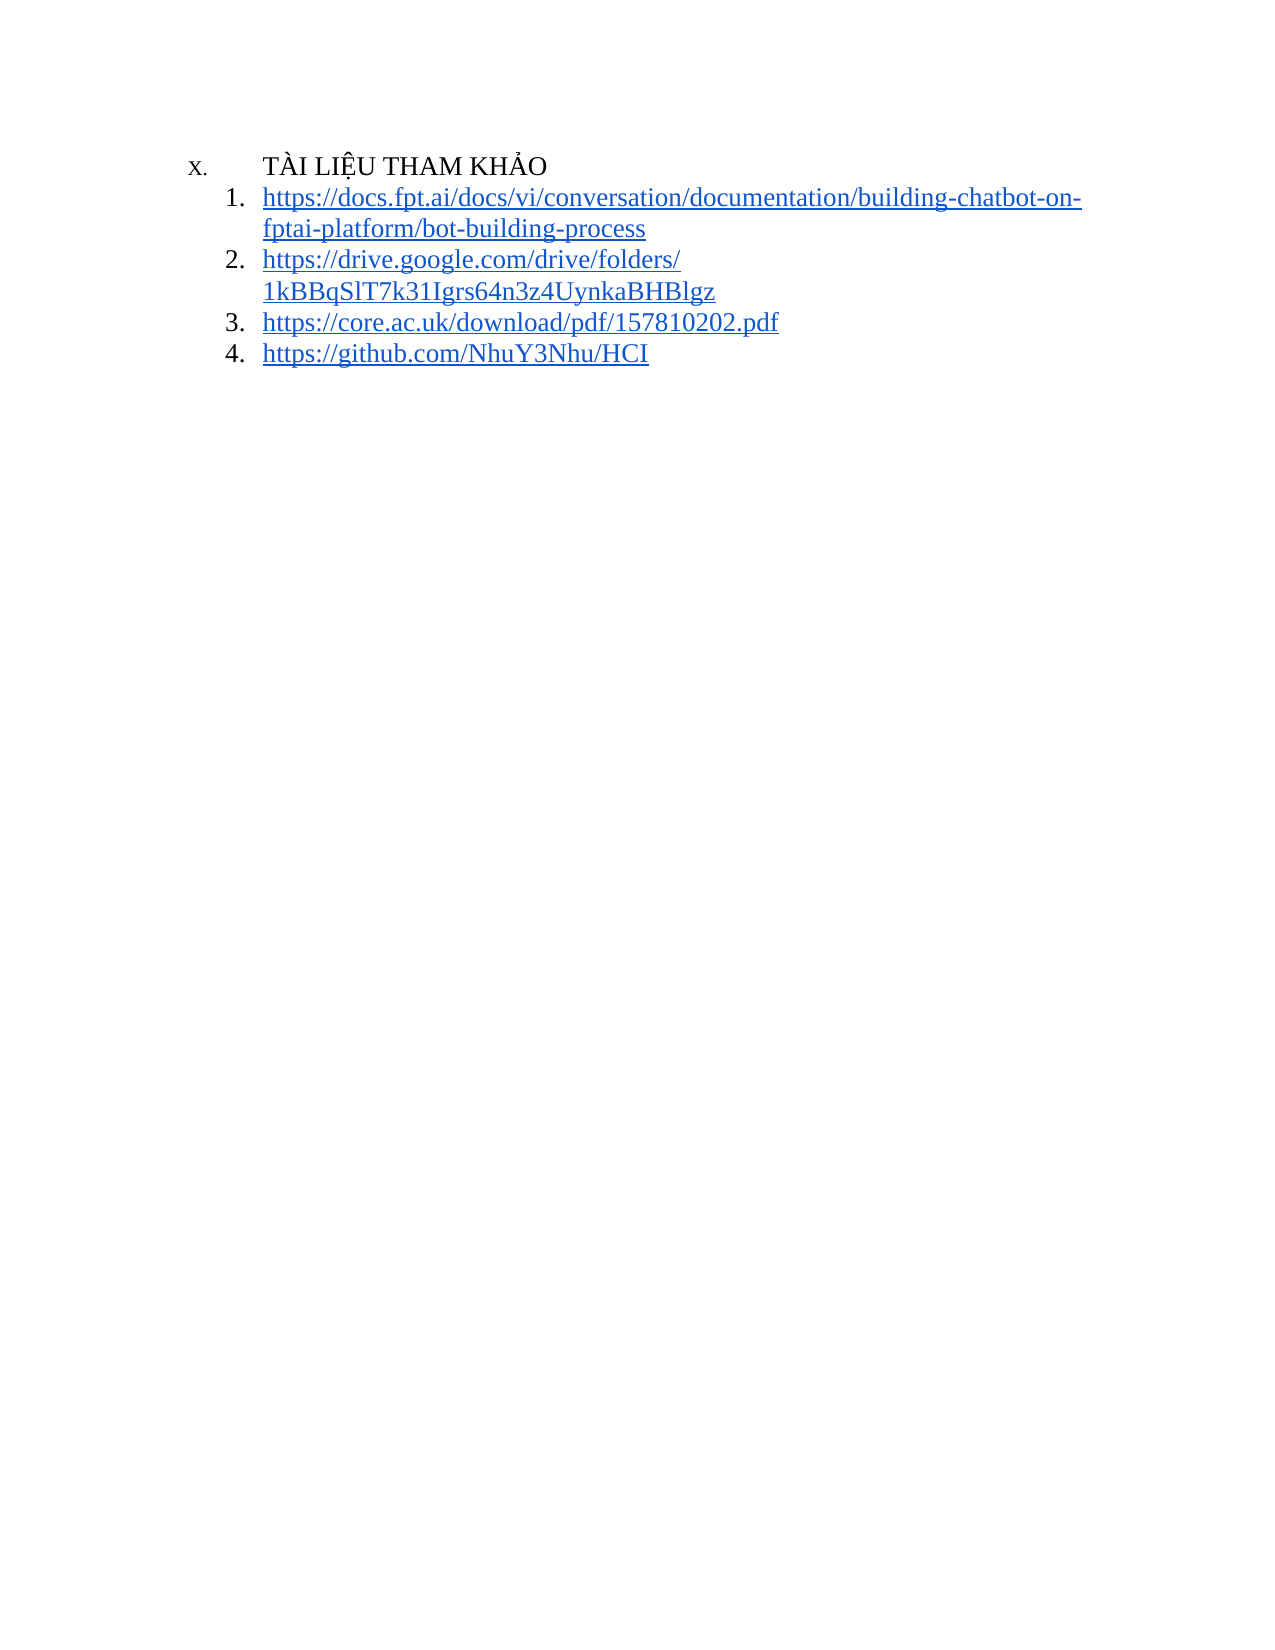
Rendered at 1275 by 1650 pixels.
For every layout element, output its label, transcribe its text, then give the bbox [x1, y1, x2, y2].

list https://drive.google.com/drive/folders/1kBBqSlT7k31Igrs64n3z4UynkaBHBlgz [225, 243, 1087, 306]
list https://core.ac.uk/download/pdf/157810202.pdf [225, 306, 1087, 337]
list TÀI LIỆU THAM KHẢO [187, 150, 1087, 181]
list https://github.com/NhuY3Nhu/HCI [225, 337, 1087, 368]
list https://docs.fpt.ai/docs/vi/conversation/documentation/building-chatbot-on-fptai-platform/bot-building-process [225, 181, 1087, 243]
